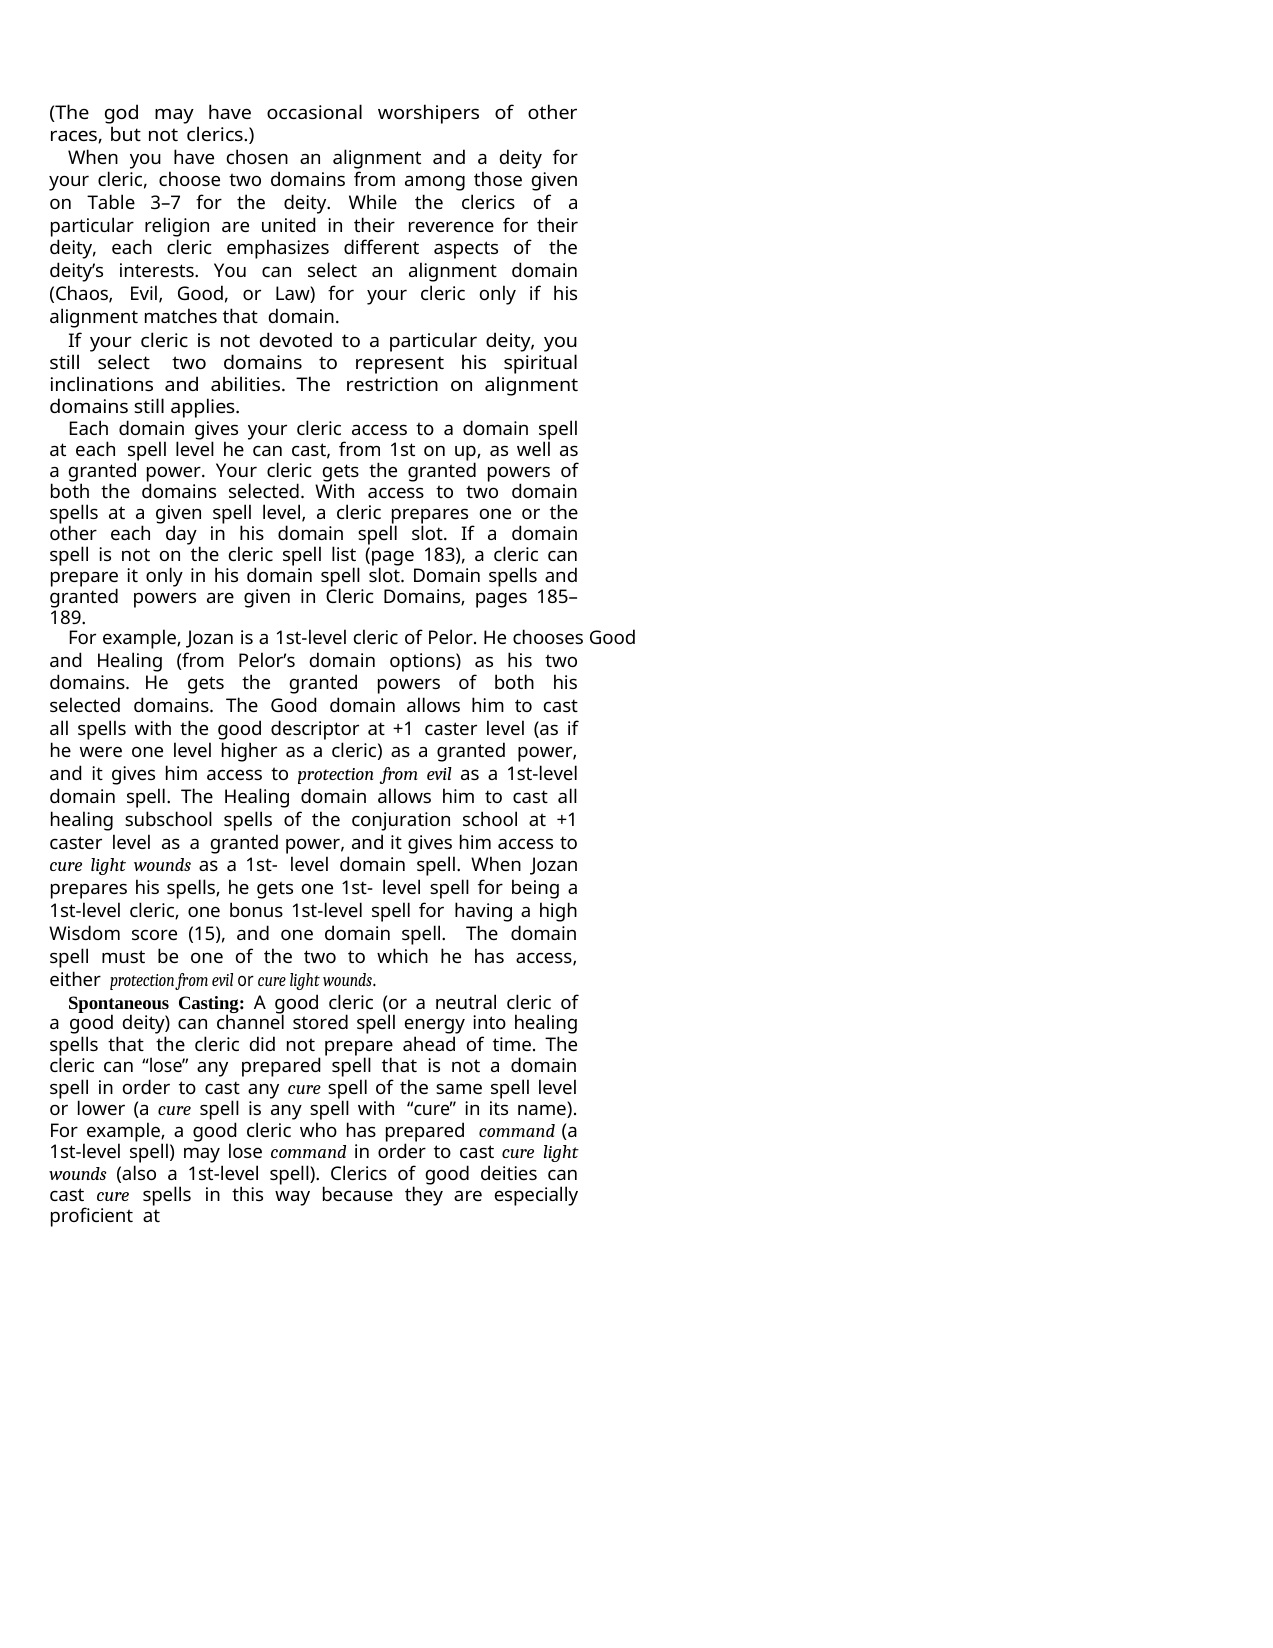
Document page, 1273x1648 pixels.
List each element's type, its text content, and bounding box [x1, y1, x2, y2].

text and Healing (from Pelor’s domain options) as his two domains. He gets the granted powers of both his selected domains. The Good domain allows him to cast all spells with the good descriptor at +1 caster level (as if he were one level higher as a cleric) as a granted power, and it gives him access to protection from evil as a 1st-level domain spell. The Healing domain allows him to cast all healing subschool spells of the conjuration school at +1 caster level as a granted power, and it gives him access to cure light wounds as a 1st- level domain spell. When Jozan prepares his spells, he gets one 1st- level spell for being a 1st-level cleric, one bonus 1st-level spell for having a high Wisdom score (15), and one domain spell. The domain spell must be one of the two to which he has access, either protection from evil or cure light wounds. [49, 649, 578, 991]
text Spontaneous Casting: A good cleric (or a neutral cleric of a good deity) can channel stored spell energy into healing spells that the cleric did not prepare ahead of time. The cleric can “lose” any prepared spell that is not a domain spell in order to cast any cure spell of the same spell level or lower (a cure spell is any spell with “cure” in its name). For example, a good cleric who has prepared command (a 1st-level spell) may lose command in order to cast cure light wounds (also a 1st-level spell). Clerics of good deities can cast cure spells in this way because they are especially proficient at [49, 992, 578, 1228]
text If your cleric is not devoted to a particular deity, you still select two domains to represent his spiritual inclinations and abilities. The restriction on alignment domains still applies. [49, 329, 578, 418]
text When you have chosen an alignment and a deity for your cleric, choose two domains from among those given on Table 3–7 for the deity. While the clerics of a particular religion are united in their reverence for their deity, each cleric emphasizes different aspects of the deity’s interests. You can select an alignment domain (Chaos, Evil, Good, or Law) for your cleric only if his alignment matches that domain. [49, 146, 578, 329]
text Each domain gives your cleric access to a domain spell at each spell level he can cast, from 1st on up, as well as a granted power. Your cleric gets the granted powers of both the domains selected. With access to two domain spells at a given spell level, a cleric prepares one or the other each day in his domain spell slot. If a domain spell is not on the cleric spell list (page 183), a cleric can prepare it only in his domain spell slot. Domain spells and granted powers are given in Cleric Domains, pages 185–189. [49, 419, 578, 629]
text For example, Jozan is a 1st-level cleric of Pelor. He chooses Good [49, 629, 647, 648]
text (The god may have occasional worshipers of other races, but not clerics.) [49, 102, 578, 146]
